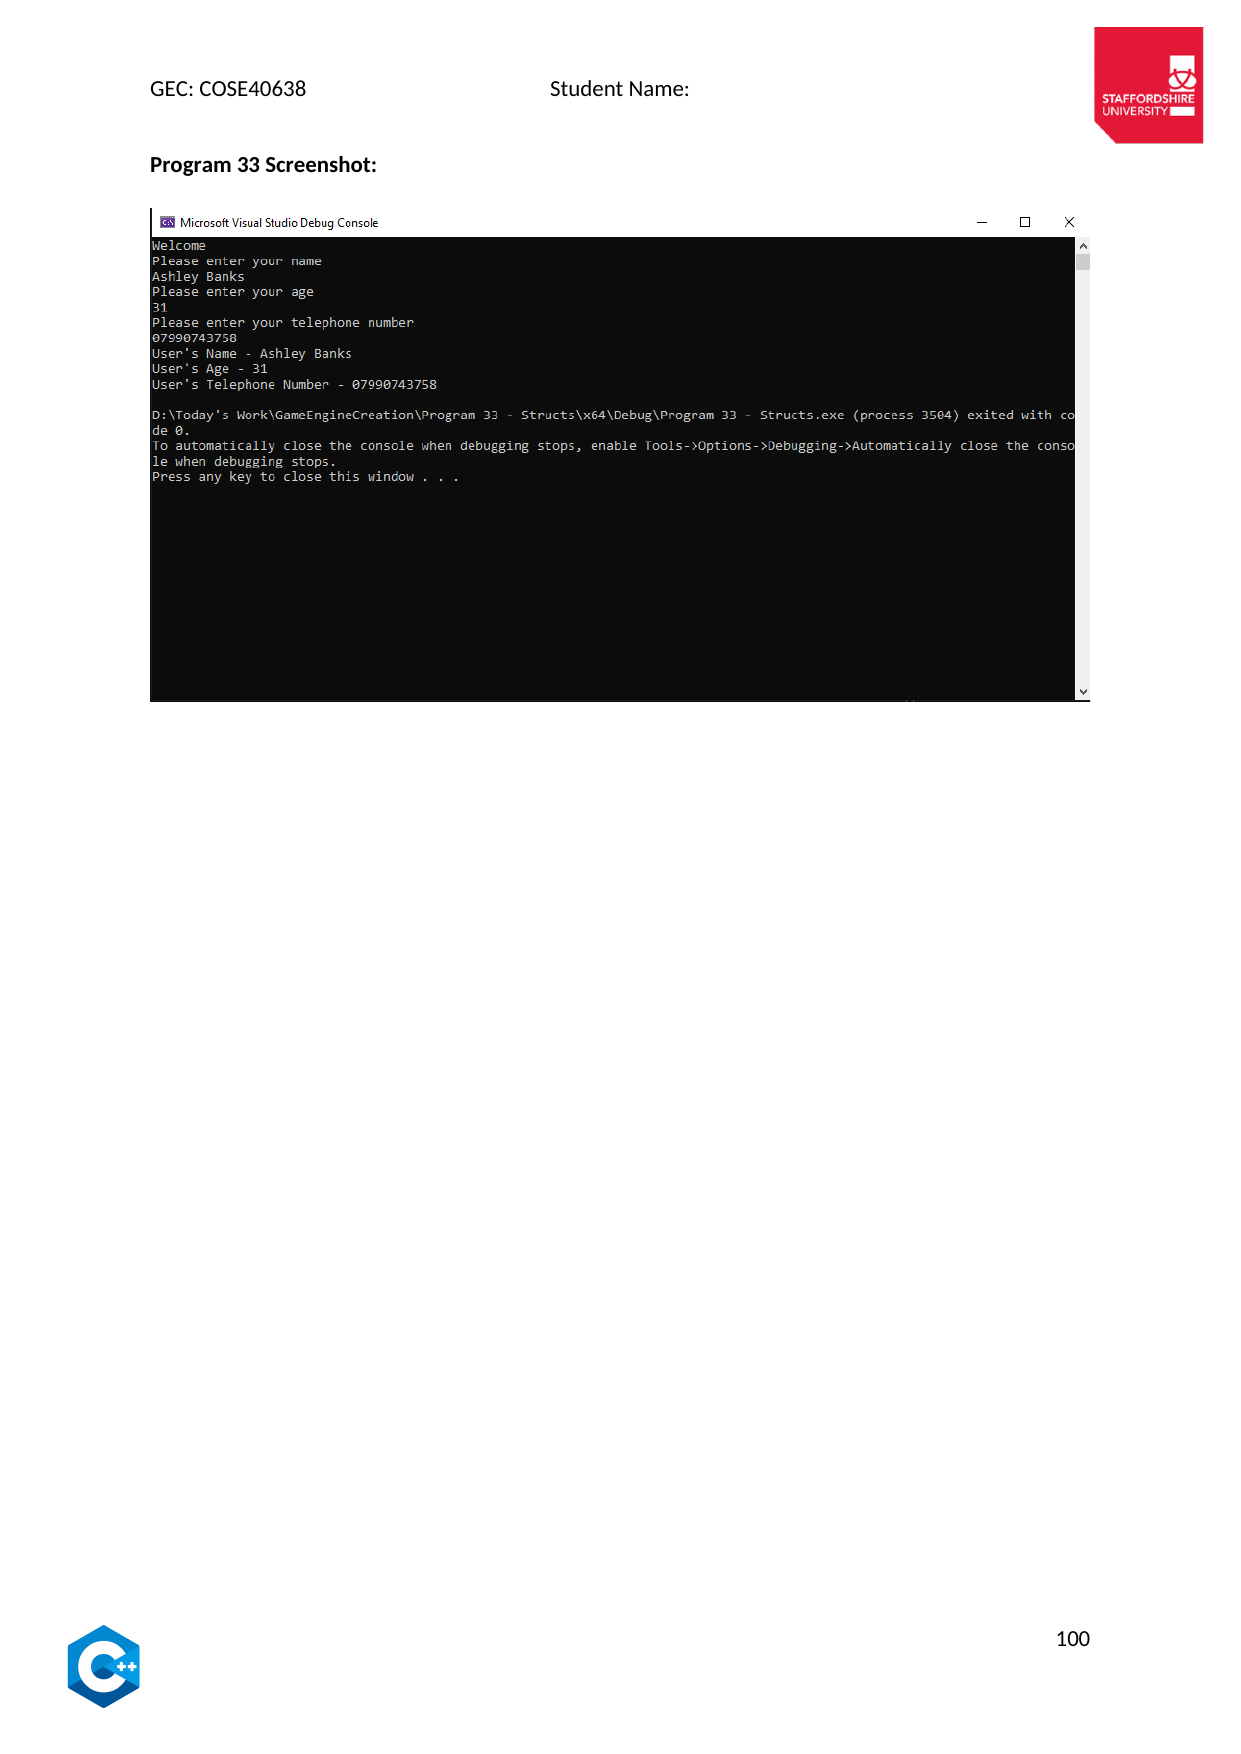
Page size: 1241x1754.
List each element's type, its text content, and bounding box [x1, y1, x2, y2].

text Program 33 Screenshot: [150, 150, 1090, 178]
picture [53, 1625, 150, 1708]
picture [1088, 27, 1209, 148]
picture [150, 208, 1091, 702]
